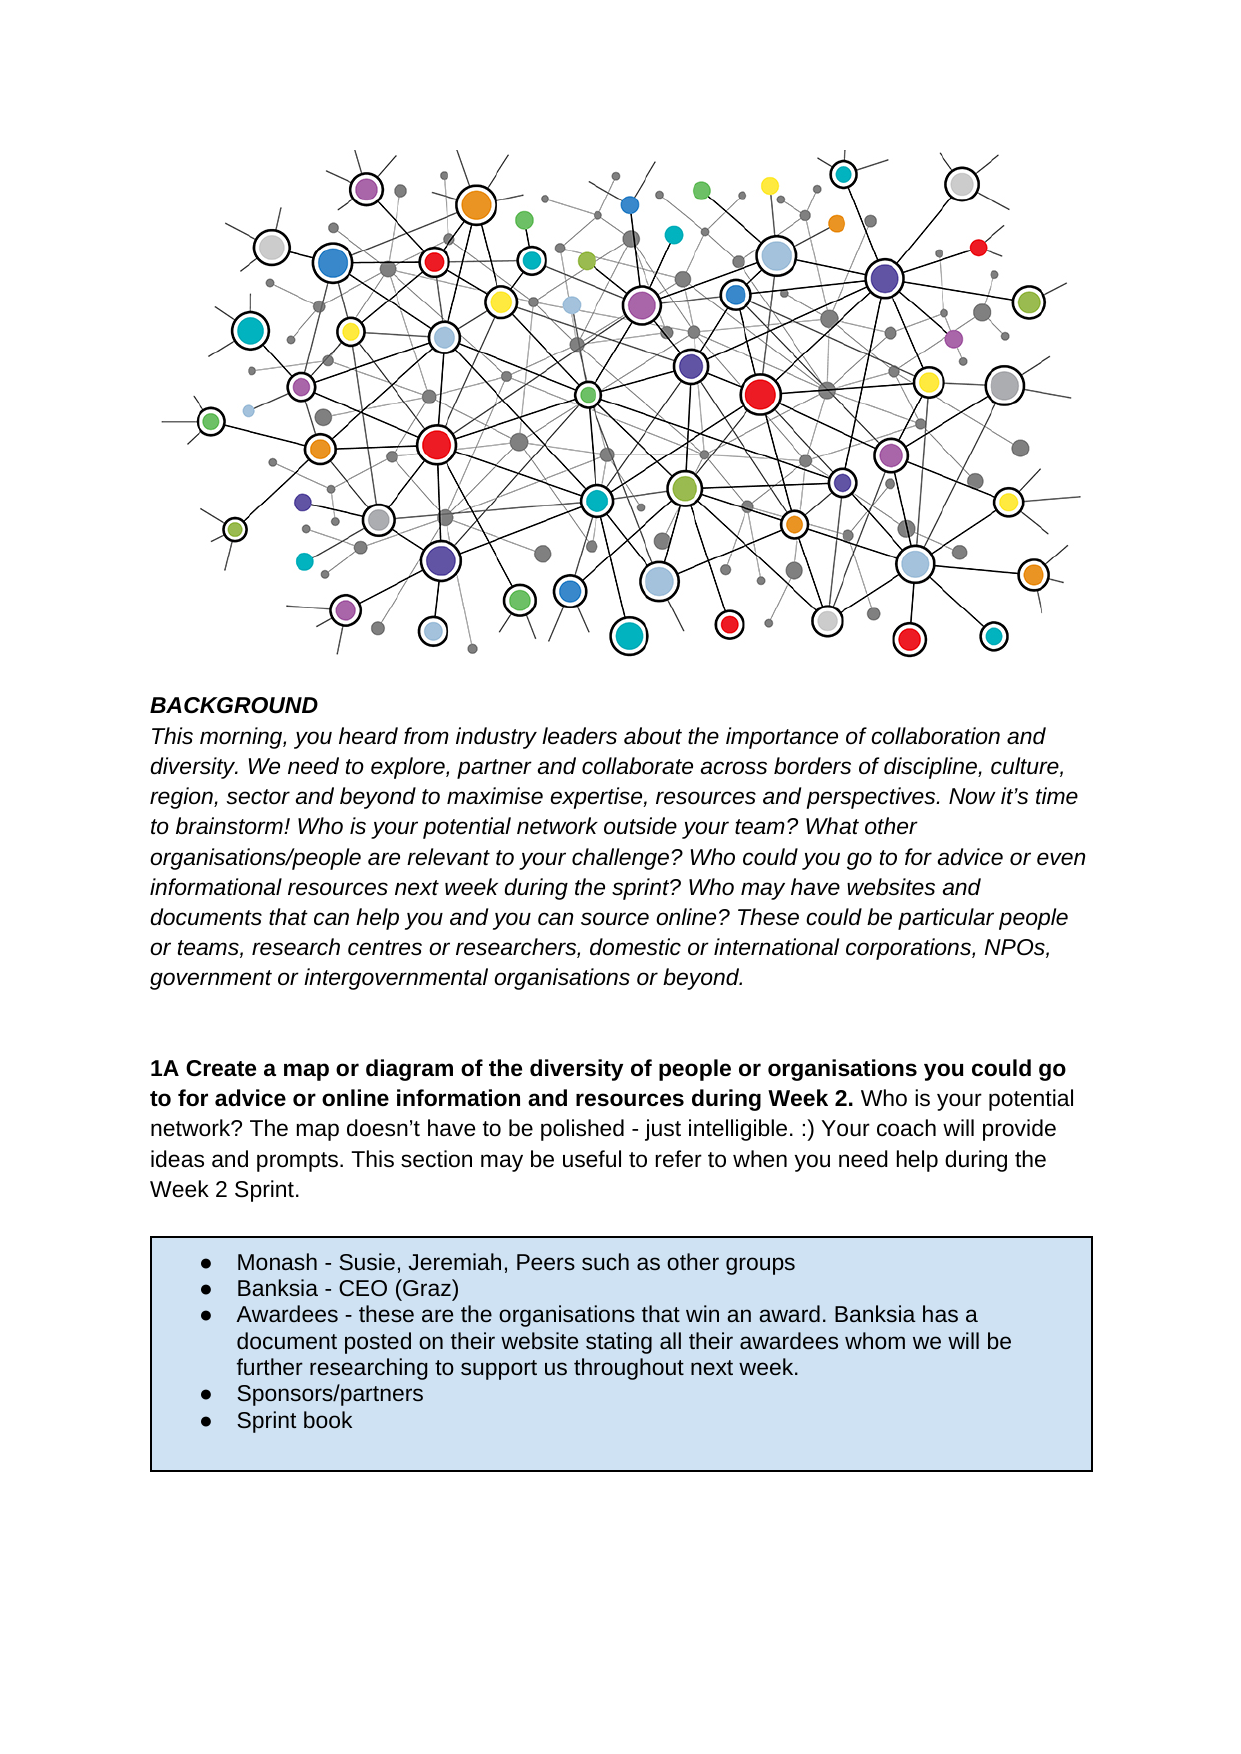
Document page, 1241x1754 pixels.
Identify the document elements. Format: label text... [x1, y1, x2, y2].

picture [150, 150, 1091, 659]
text BACKGROUND [150, 692, 1090, 719]
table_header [152, 1238, 1091, 1470]
text 1A Create a map or diagram of the diversity of people or organisations you could go to for advice or online information and resources during Week 2. Who is your potential network? The map doesn’t have to be polished - just intelligible. :) Your coach will provide ideas and prompts. This section may be useful to refer to when you need help during the Week 2 Sprint. [150, 1055, 1090, 1202]
text This morning, you heard from industry leaders about the importance of collaboration and diversity. We need to explore, partner and collaborate across borders of discipline, culture, region, sector and beyond to maximise expertise, resources and perspectives. Now it’s time to brainstorm! Who is your potential network outside your team? What other organisations/people are relevant to your challenge? Who could you go to for advice or even informational resources next week during the sprint? Who may have websites and documents that can help you and you can source online? These could be particular people or teams, research centres or researchers, domestic or international corporations, NPOs, government or intergovernmental organisations or beyond. [150, 723, 1090, 991]
